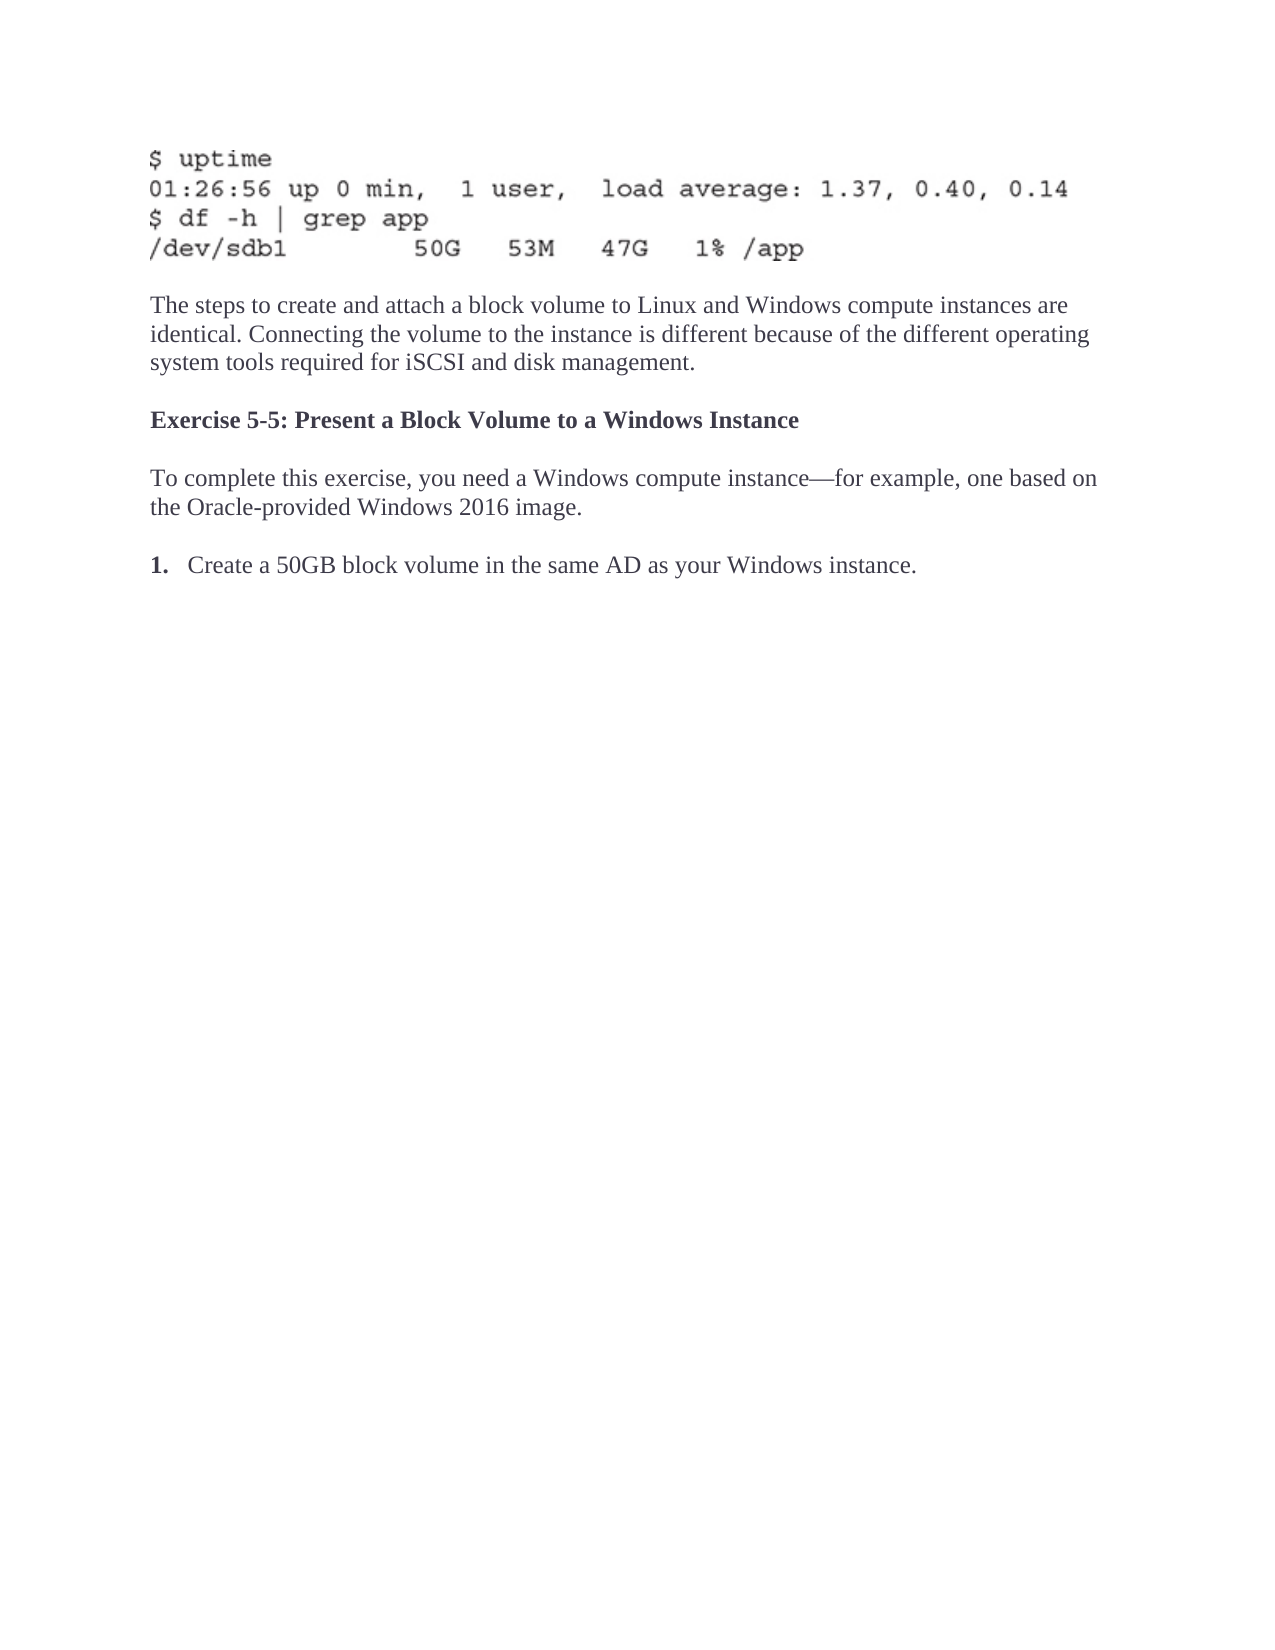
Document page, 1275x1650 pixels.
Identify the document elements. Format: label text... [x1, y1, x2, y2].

picture [150, 150, 1068, 261]
text The steps to create and attach a block volume to Linux and Windows compute instances are identical. Connecting the volume to the instance is different because of the different operating system tools required for iSCSI and disk management. [150, 290, 1125, 376]
text Exercise 5-5: Present a Block Volume to a Windows Instance [150, 405, 1125, 434]
text To complete this exercise, you need a Windows compute instance—for example, one based on the Oracle-provided Windows 2016 image. [150, 463, 1125, 521]
text 1. Create a 50GB block volume in the same AD as your Windows instance. [150, 550, 1125, 579]
